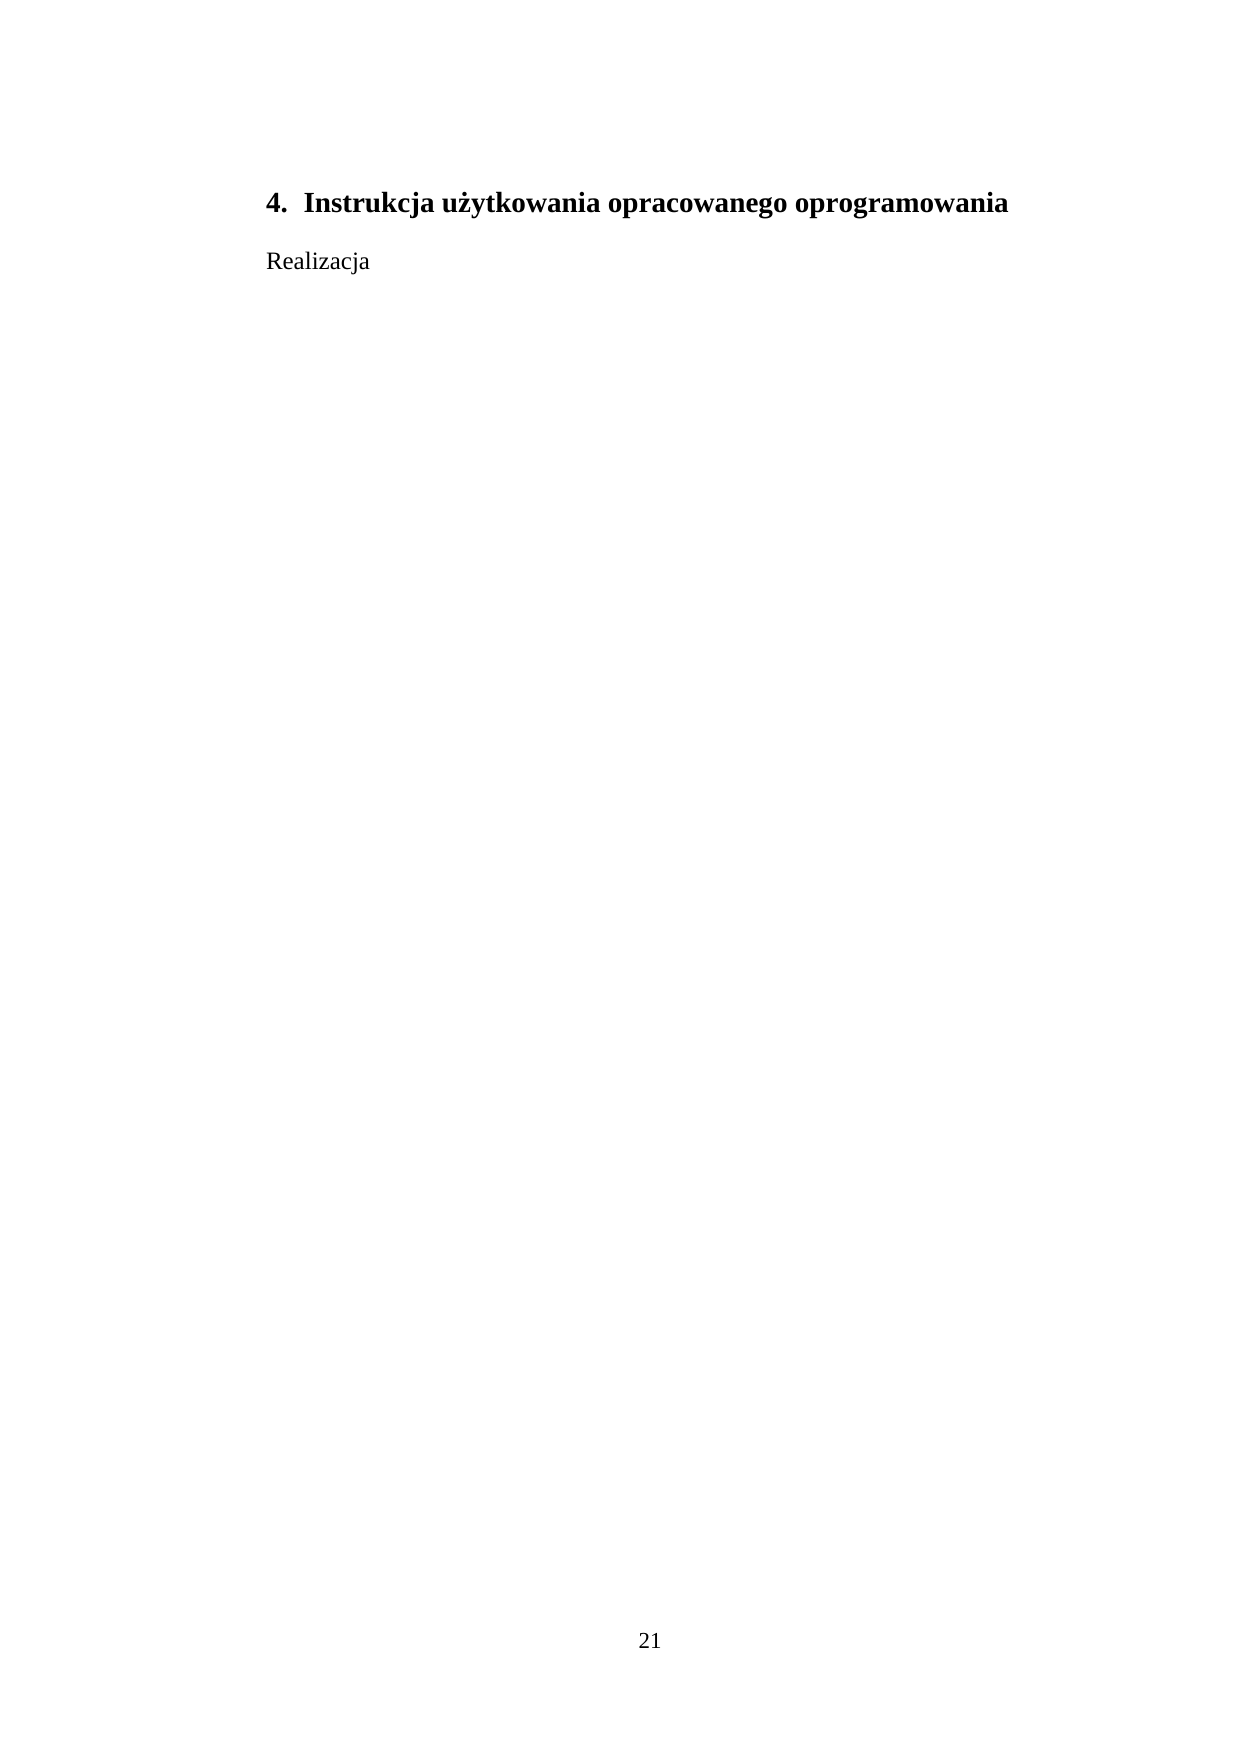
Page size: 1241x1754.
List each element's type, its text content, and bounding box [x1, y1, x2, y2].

subtitle Instrukcja użytkowania opracowanego oprogramowania [266, 185, 1092, 219]
text Realizacja [207, 246, 1092, 275]
